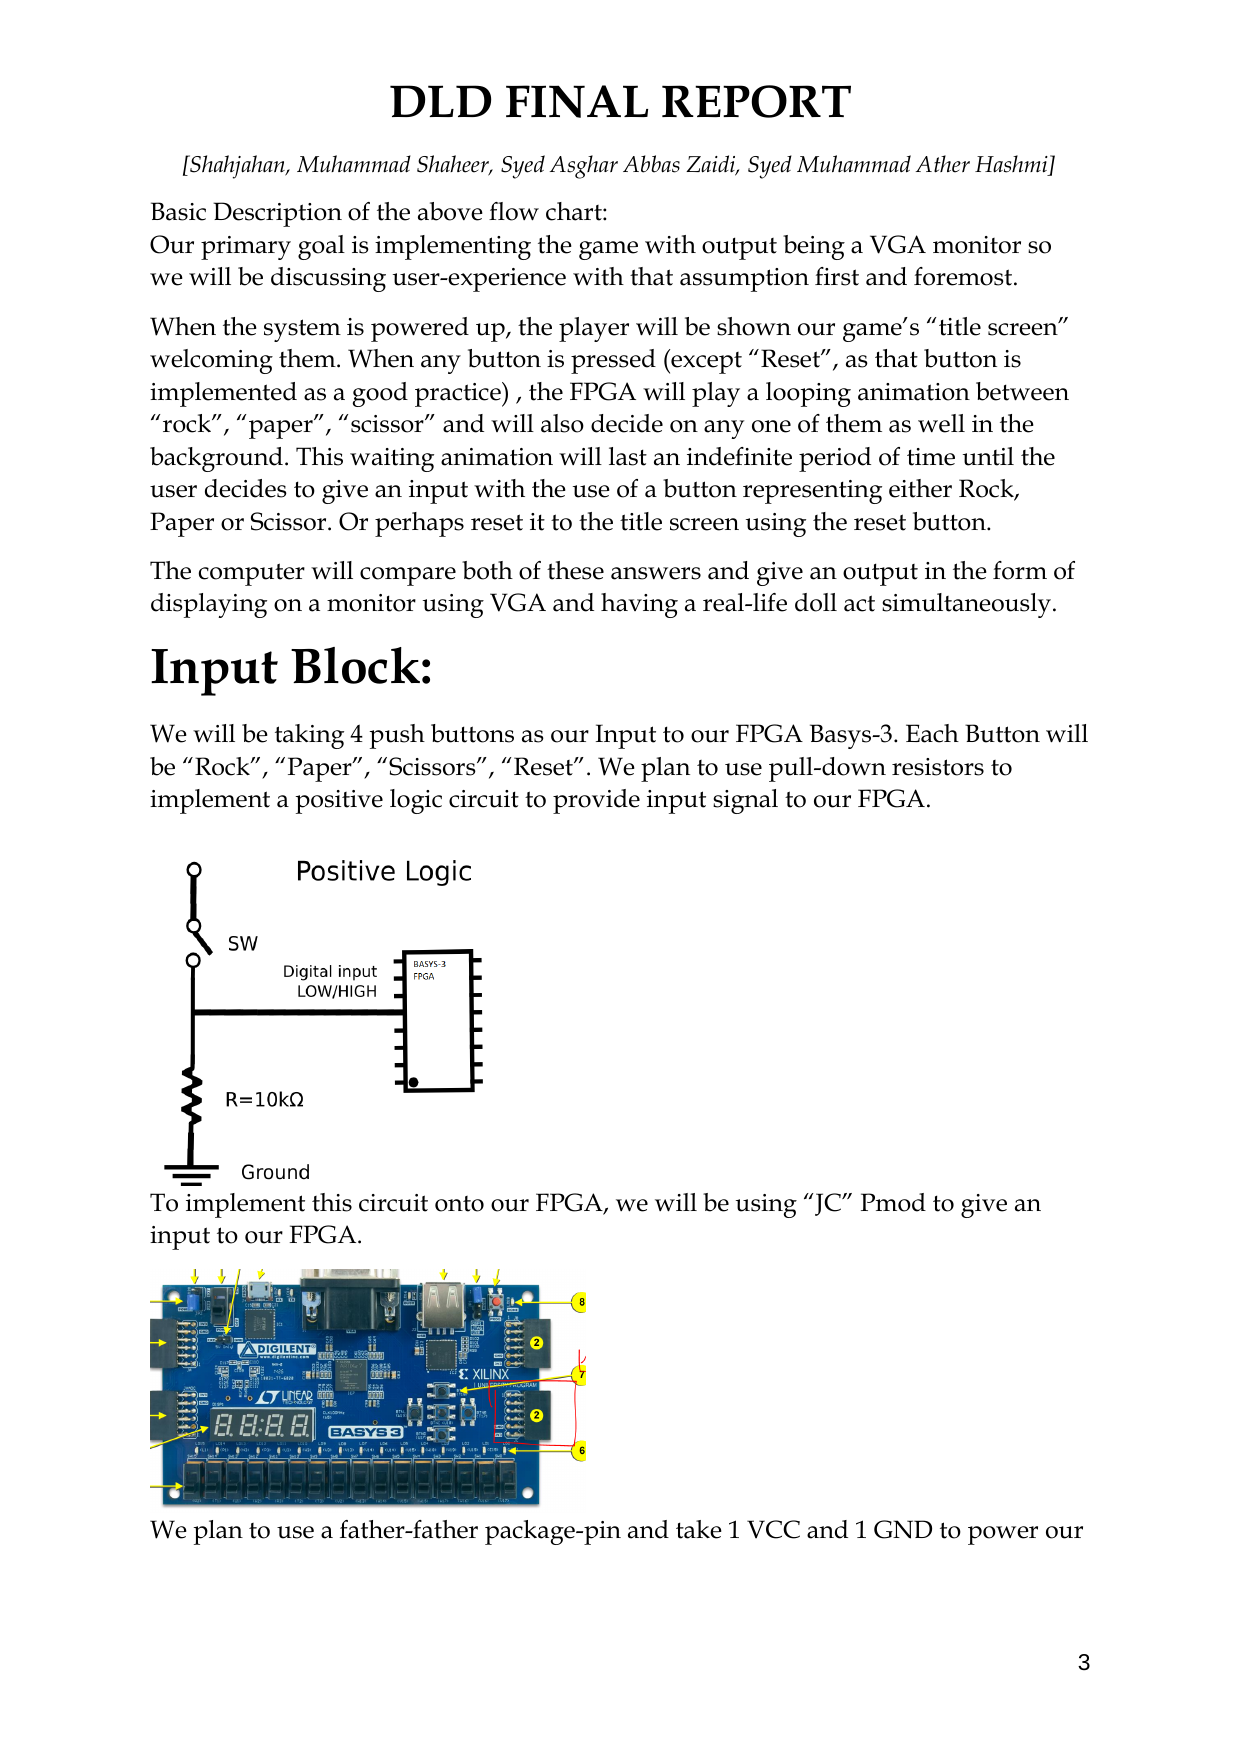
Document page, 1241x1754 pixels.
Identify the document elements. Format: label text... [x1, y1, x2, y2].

text When the system is powered up, the player will be shown our game’s “title screen” welcoming them. When any button is pressed (except “Reset”, as that button is implemented as a good practice) , the FPGA will play a looping animation between “rock”, “paper”, “scissor” and will also decide on any one of them as well in the background. This waiting animation will last an indefinite period of time until the user decides to give an input with the use of a button representing either Rock, Paper or Scissor. Or perhaps reset it to the title screen using the reset button. [150, 312, 1090, 537]
text The computer will compare both of these answers and give an output in the form of displaying on a monitor using VGA and having a real-life doll act simultaneously. [150, 556, 1090, 618]
text Basic Description of the above flow chart: Our primary goal is implementing the game with output being a VGA monitor so we will be discussing user-experience with that assumption first and foremost. [150, 198, 1090, 293]
text We will be taking 4 push buttons as our Input to our FPGA Basys-3. Each Button will be “Rock”, “Paper”, “Scissors”, “Reset”. We plan to use pull-down resistors to implement a positive logic circuit to provide input signal to our FPGA. [150, 719, 1090, 814]
picture [150, 1269, 586, 1513]
picture [150, 833, 496, 1186]
text Input Block: [150, 638, 1090, 698]
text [150, 1270, 1090, 1545]
